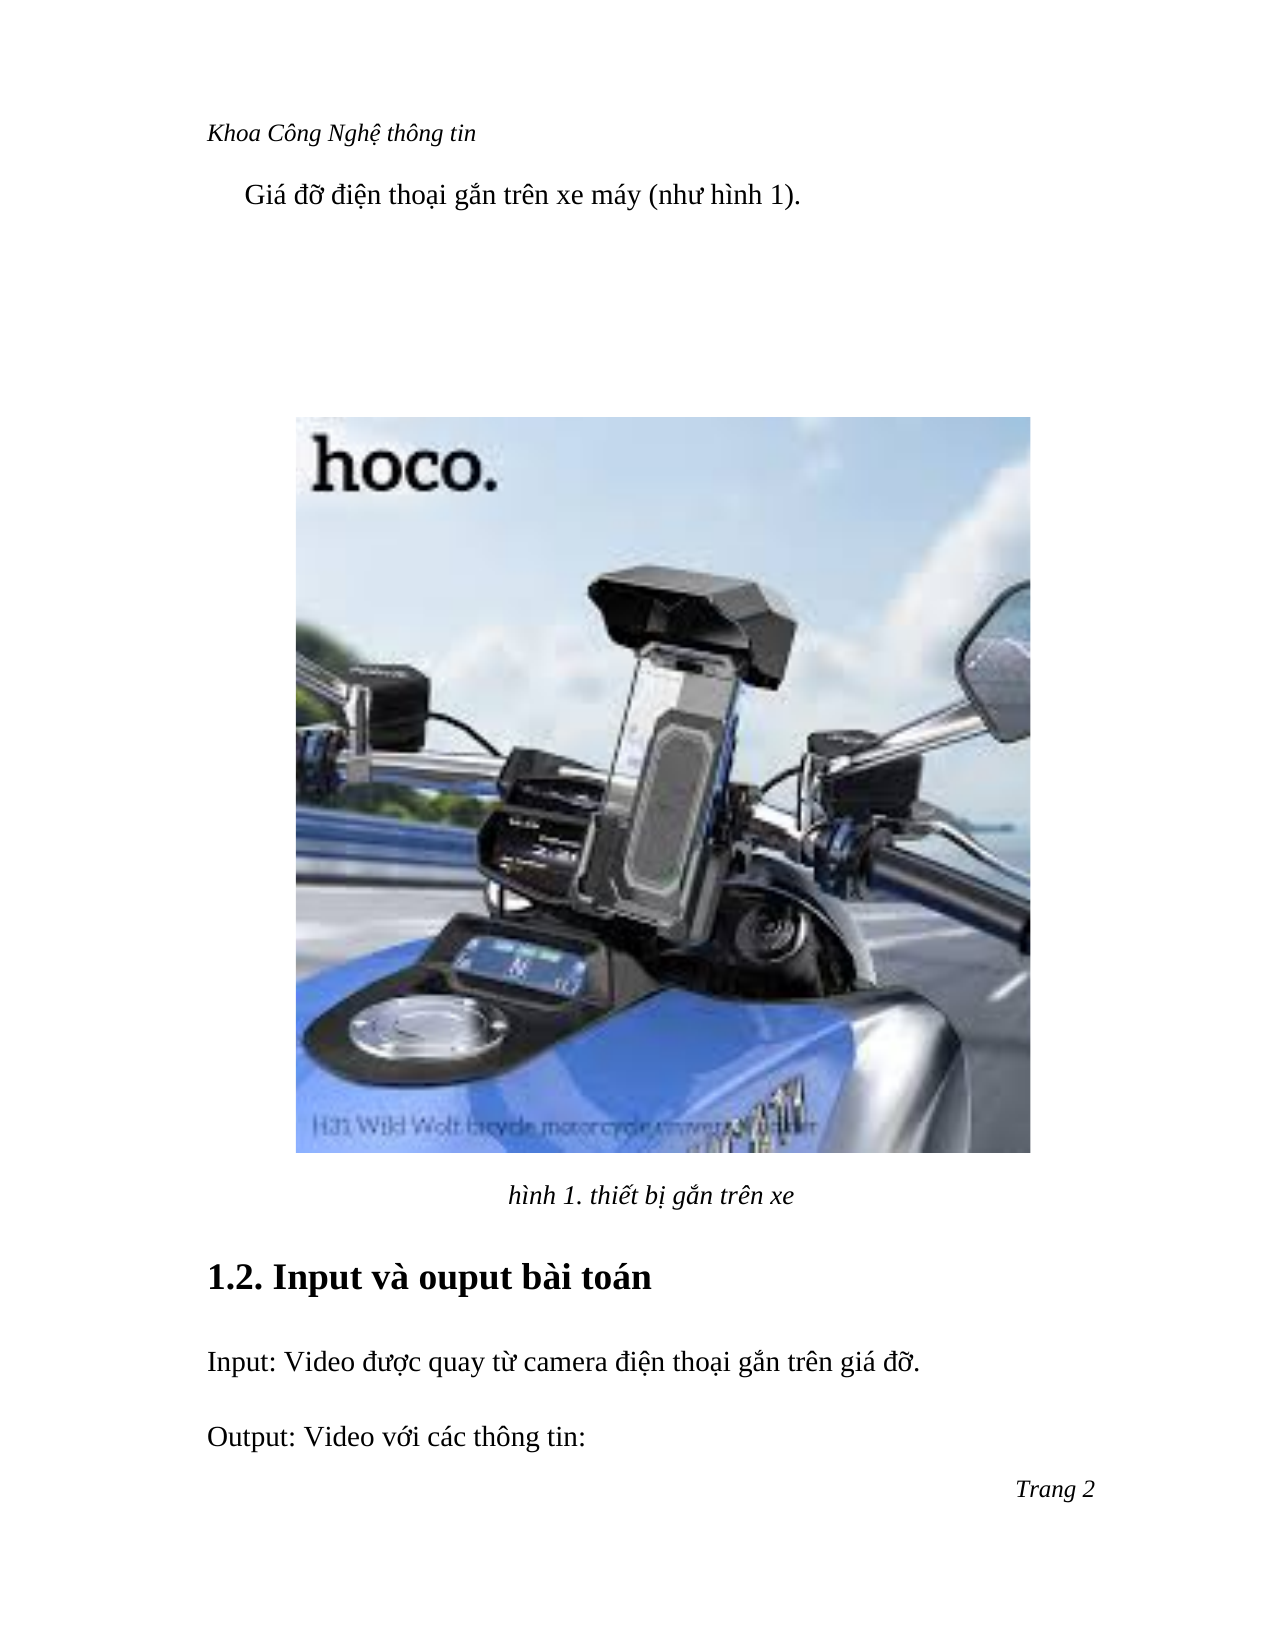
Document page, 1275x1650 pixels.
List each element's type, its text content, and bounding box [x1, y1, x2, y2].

list Giá đỡ điện thoại gắn trên xe máy (như hình 1). [244, 177, 1098, 211]
text Output: Video với các thông tin: [207, 1419, 1098, 1453]
text Input: Video được quay từ camera điện thoại gắn trên giá đỡ. [207, 1344, 1098, 1377]
list hình 1. thiết bị gắn trên xe [207, 1179, 1098, 1211]
subtitle 1.2. Input và ouput bài toán [207, 1254, 1098, 1297]
picture [295, 417, 1031, 1153]
